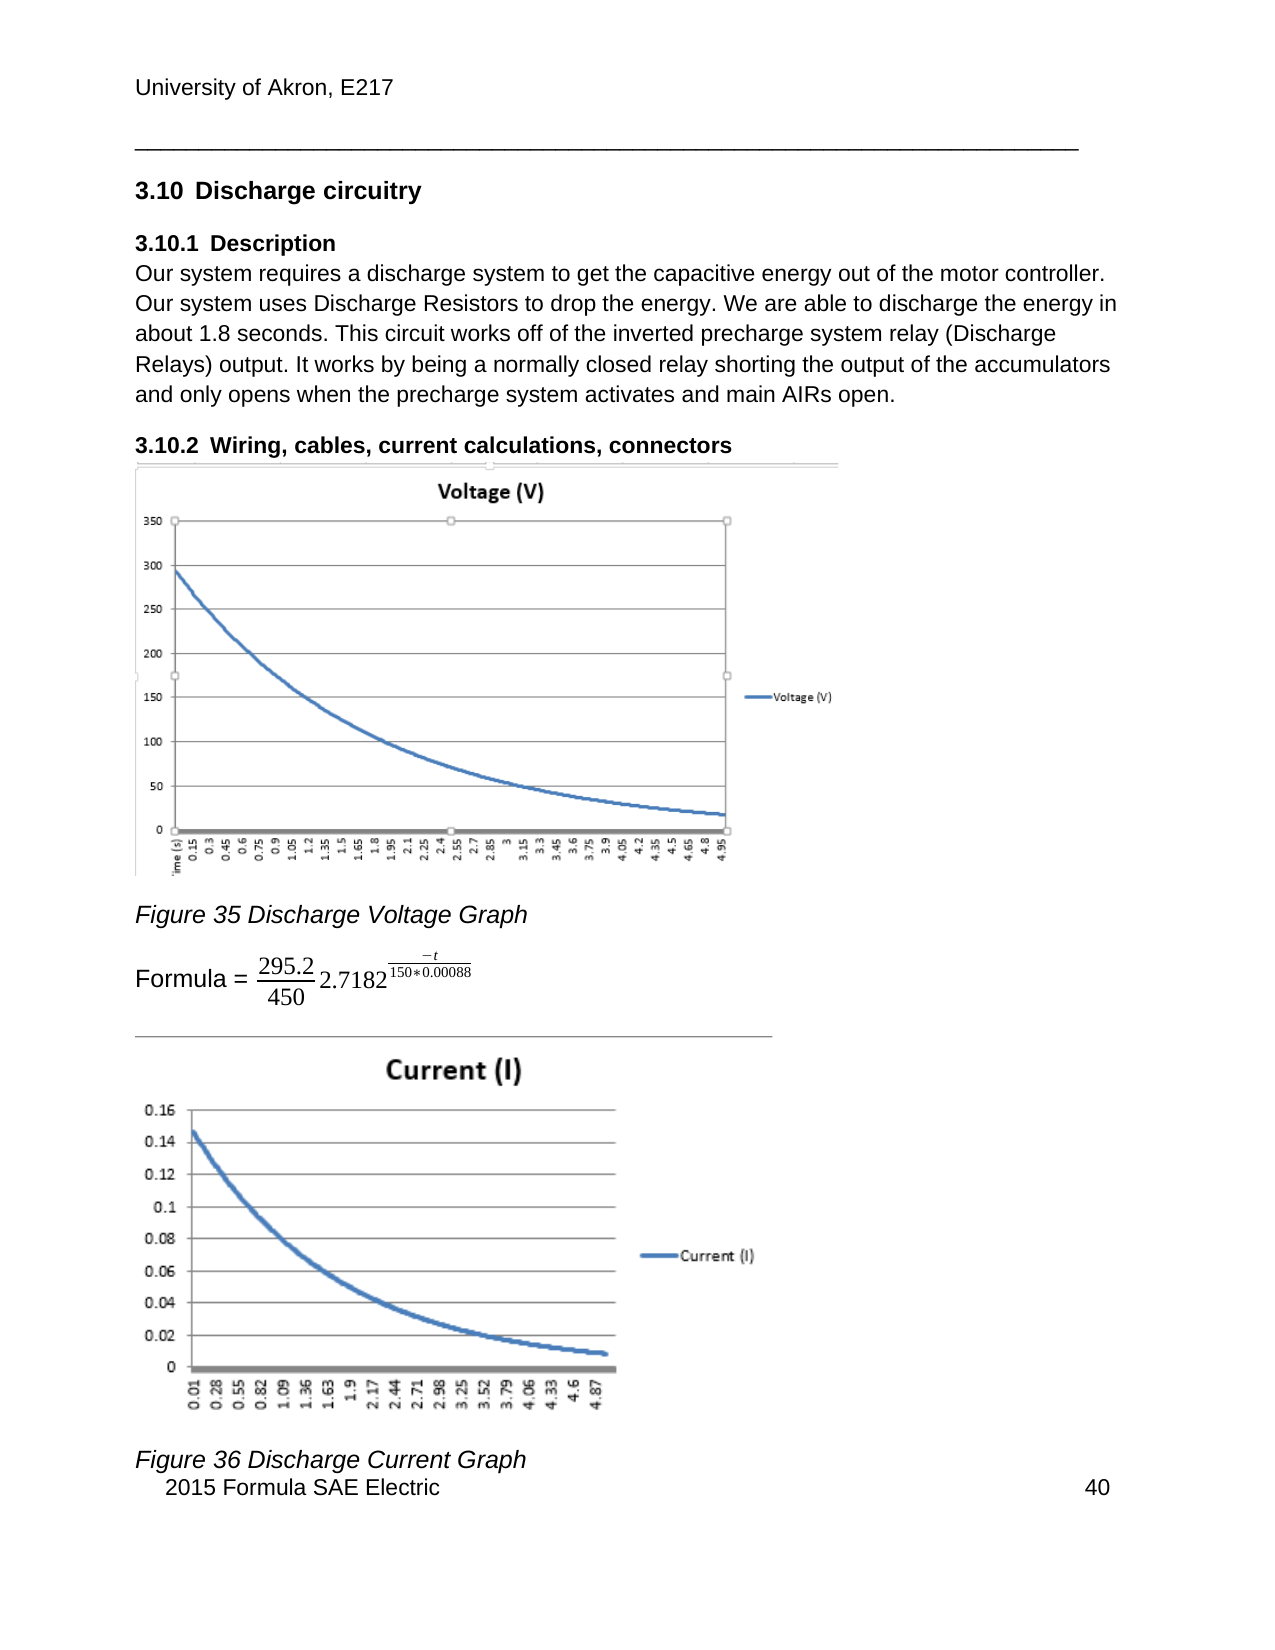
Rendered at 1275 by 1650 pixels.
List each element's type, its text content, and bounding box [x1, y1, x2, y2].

text Figure 35 Discharge Voltage Graph [135, 901, 1140, 929]
subtitle Description [135, 230, 1140, 256]
text Formula = [135, 946, 1140, 1011]
picture [135, 1036, 773, 1421]
subtitle Wiring, cables, current calculations, connectors [135, 432, 1140, 458]
subtitle Discharge circuitry [135, 176, 1140, 204]
text Our system requires a discharge system to get the capacitive energy out of the motor controller. Our system uses Discharge Resistors to drop the energy. We are able to discharge the energy in about 1.8 seconds. This circuit works off of the inverted precharge system relay (Discharge Relays) output. It works by being a normally closed relay shorting the output of the accumulators and only opens when the precharge system activates and main AIRs open. [135, 260, 1140, 407]
picture [135, 462, 839, 876]
text Figure 36 Discharge Current Graph [135, 1445, 1140, 1474]
